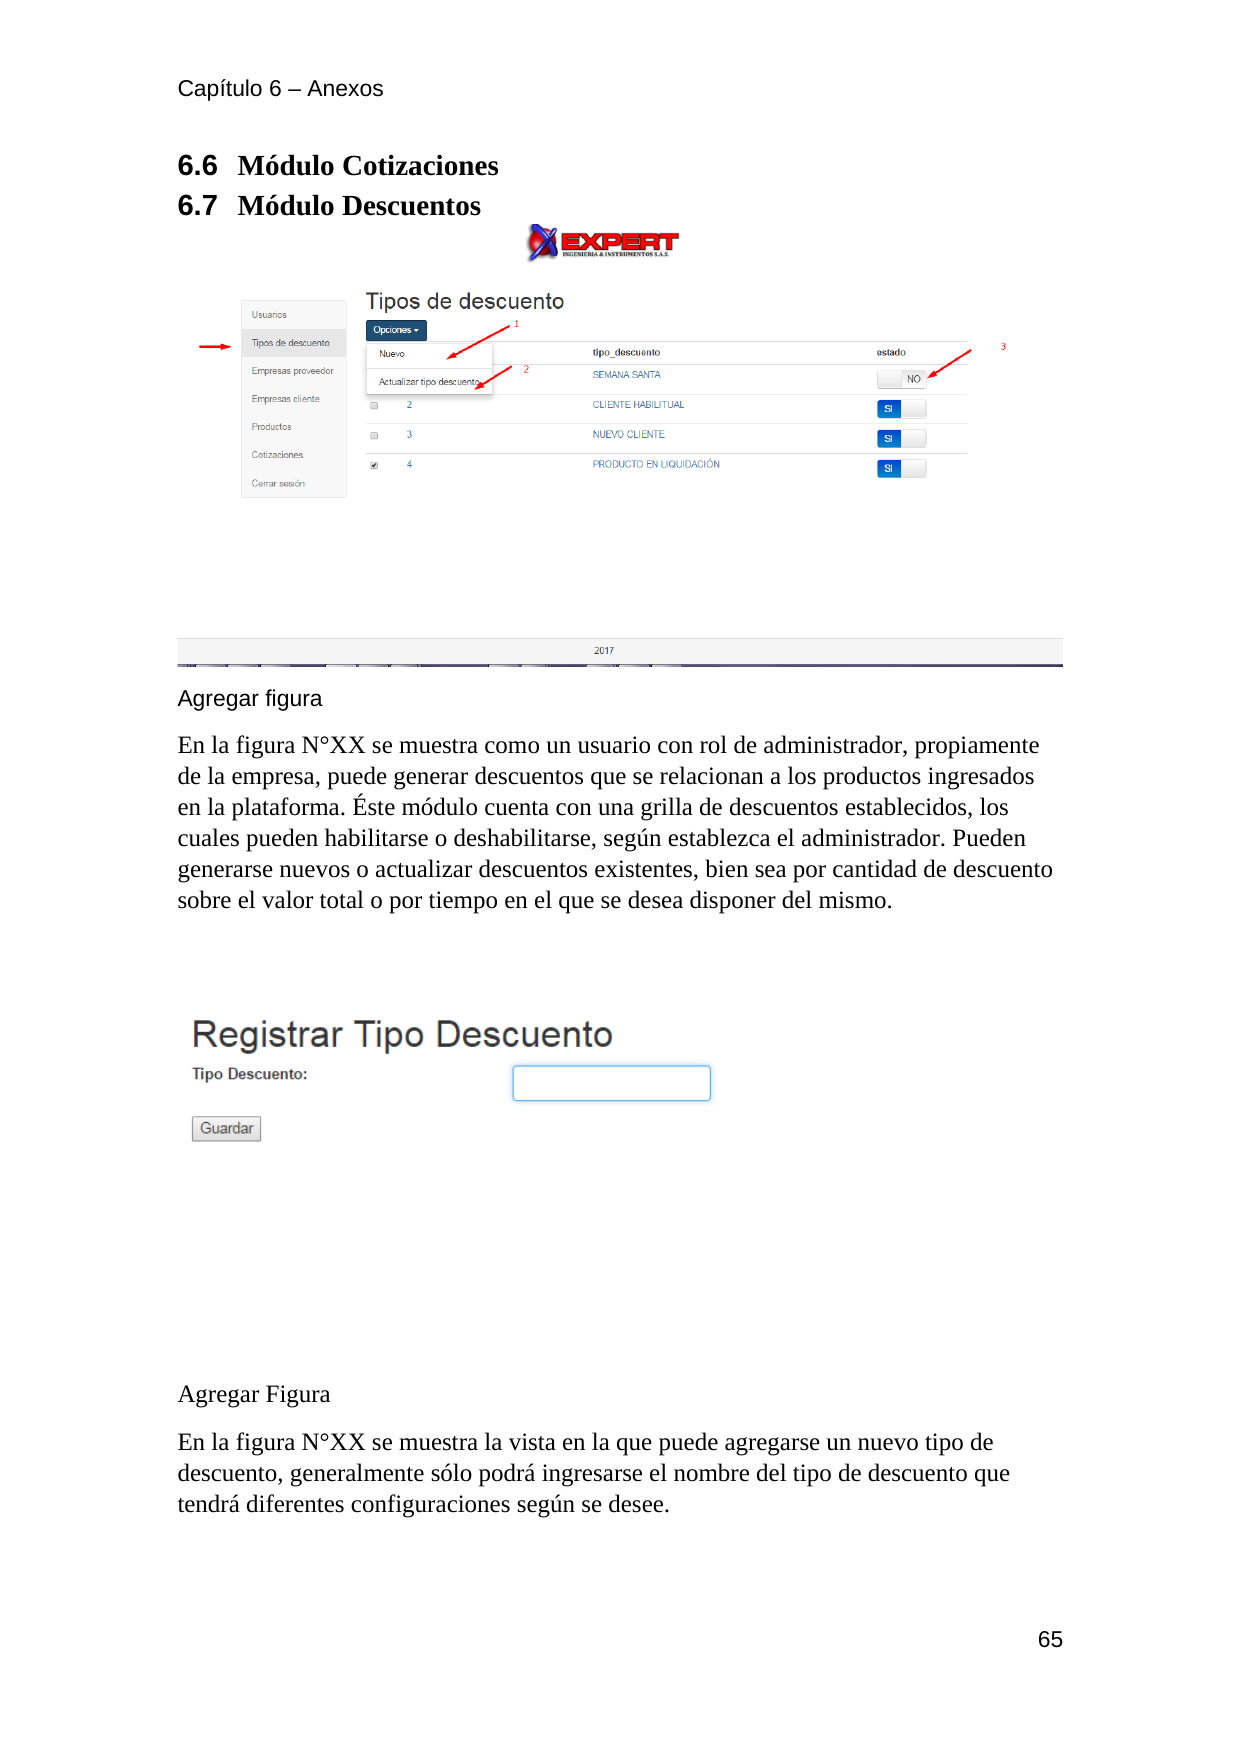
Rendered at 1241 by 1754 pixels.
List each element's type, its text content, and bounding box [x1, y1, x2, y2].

text Agregar figura [177, 685, 1063, 711]
picture [177, 980, 1063, 1361]
subtitle Módulo Cotizaciones [177, 148, 1063, 181]
text En la figura N°XX se muestra como un usuario con rol de administrador, propiamente de la empresa, puede generar descuentos que se relacionan a los productos ingresados en la plataforma. Éste módulo cuenta con una grilla de descuentos establecidos, los cuales pueden habilitarse o deshabilitarse, según establezca el administrador. Pueden generarse nuevos o actualizar descuentos existentes, bien sea por cantidad de descuento sobre el valor total o por tiempo en el que se desea disponer del mismo. [177, 730, 1063, 914]
text En la figura N°XX se muestra la vista en la que puede agregarse un nuevo tipo de descuento, generalmente sólo podrá ingresarse el nombre del tipo de descuento que tendrá diferentes configuraciones según se desee. [177, 1427, 1063, 1518]
text Agregar Figura [177, 1379, 1063, 1408]
subtitle Módulo Descuentos [177, 188, 1063, 222]
picture [177, 224, 1063, 667]
